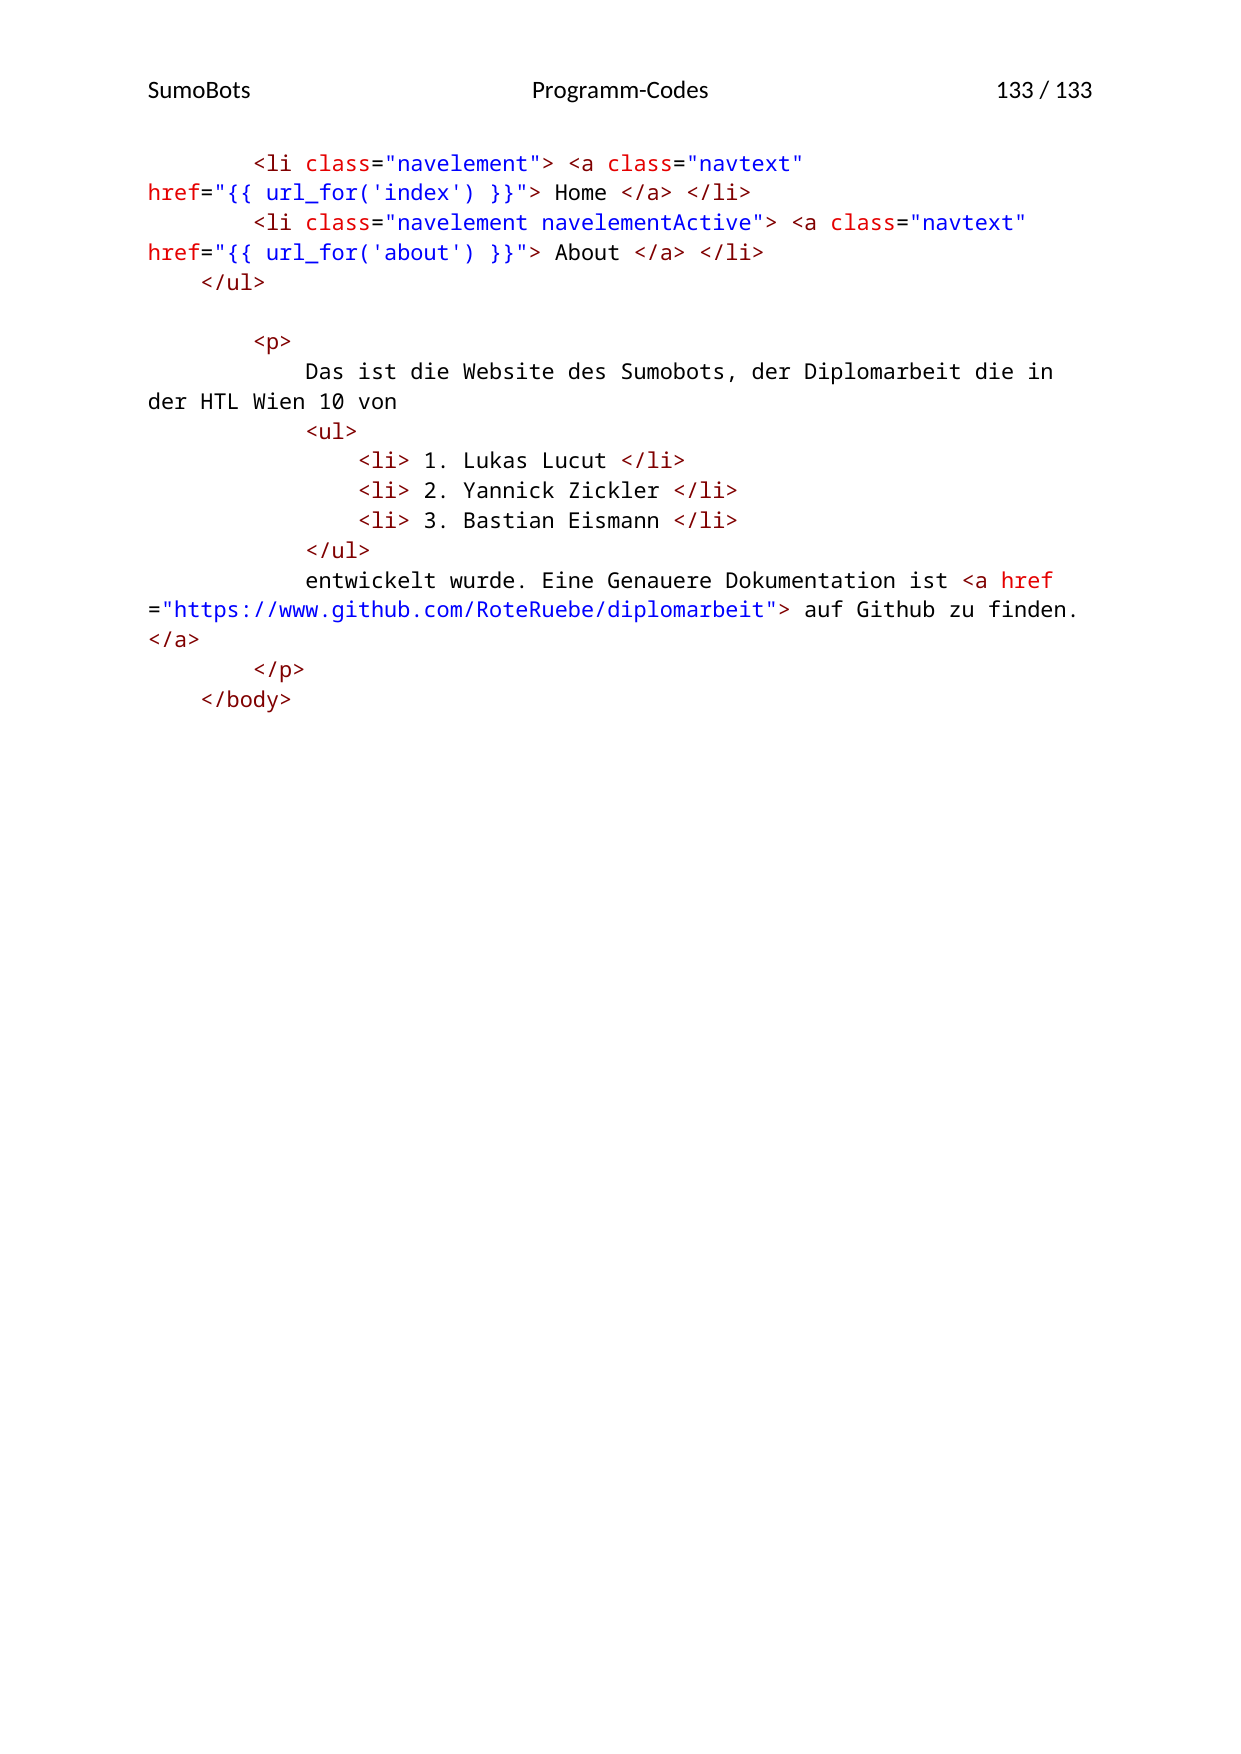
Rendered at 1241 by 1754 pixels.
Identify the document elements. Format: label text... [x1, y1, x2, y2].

text <li class="navelement"> <a class="navtext" href="{{ url_for('index') }}"> Home </a> </li> [148, 148, 1093, 207]
text </ul> [148, 267, 1093, 297]
text <li> 1. Lukas Lucut </li> [148, 446, 1093, 475]
text <li> 2. Yannick Zickler </li> [148, 475, 1093, 505]
text Das ist die Website des Sumobots, der Diplomarbeit die in der HTL Wien 10 von [148, 356, 1093, 416]
text <li> 3. Bastian Eismann </li> [148, 505, 1093, 535]
text <ul> [148, 416, 1093, 446]
text entwickelt wurde. Eine Genauere Dokumentation ist <a href ="https://www.github.com/RoteRuebe/diplomarbeit"> auf Github zu finden. </a> [148, 565, 1093, 654]
text <p> [148, 326, 1093, 356]
text </p> [148, 654, 1093, 684]
text </body> [148, 684, 1093, 714]
text <li class="navelement navelementActive"> <a class="navtext" href="{{ url_for('about') }}"> About </a> </li> [148, 207, 1093, 267]
text </ul> [148, 535, 1093, 565]
